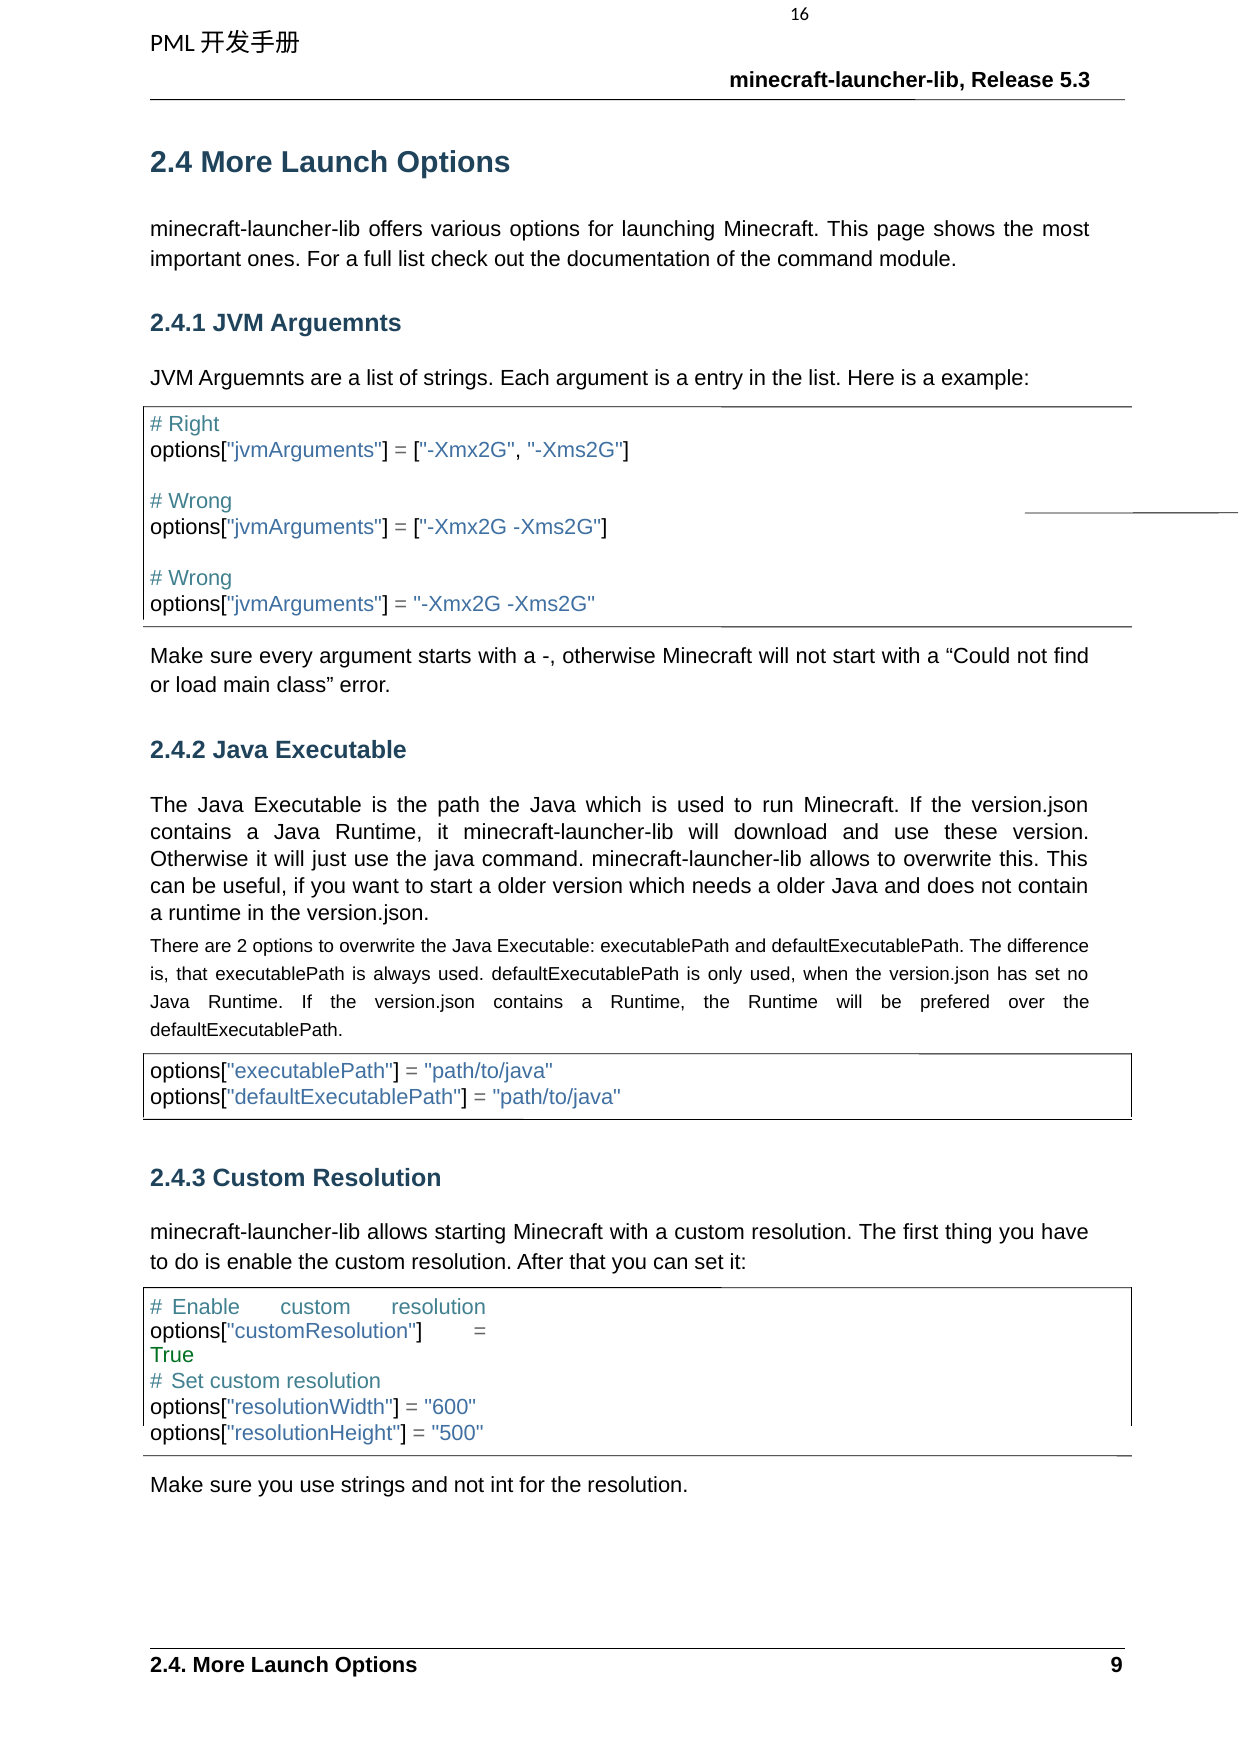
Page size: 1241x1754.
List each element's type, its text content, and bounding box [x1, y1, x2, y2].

text minecraft-launcher-lib offers various options for launching Minecraft. This page shows the most important ones. For a full list check out the documentation of the command module. [150, 216, 1090, 271]
text # Wrong [150, 565, 1090, 590]
text options["defaultExecutablePath"] = "path/to/java" [150, 1084, 1090, 1109]
text There are 2 options to overwrite the Java Executable: executablePath and defaultExecutablePath. The difference is, that executablePath is always used. defaultExecutablePath is only used, when the version.json has set no Java Runtime. If the version.json contains a Runtime, the Runtime will be prefered over the defaultExecutablePath. [150, 935, 1090, 1040]
text Make sure you use strings and not int for the resolution. [150, 1472, 1090, 1497]
text 2.4. More Launch Options 9 [150, 1652, 1090, 1677]
text options["executablePath"] = "path/to/java" [150, 1058, 1090, 1083]
text Make sure every argument starts with a -, otherwise Minecraft will not start with a “Could not find or load main class” error. [150, 643, 1090, 698]
text # Right [150, 411, 1090, 436]
text minecraft-launcher-lib, Release 5.3 [150, 67, 1090, 93]
text options["jvmArguments"] = ["-Xmx2G -Xms2G"] [150, 514, 1090, 539]
text 2.4.3 Custom Resolution [150, 1162, 1090, 1191]
text The Java Executable is the path the Java which is used to run Minecraft. If the version.json contains a Java Runtime, it minecraft-launcher-lib will download and use these version. Otherwise it will just use the java command. minecraft-launcher-lib allows to overwrite this. This can be useful, if you want to start a older version which needs a older Java and does not contain a runtime in the version.json. [150, 791, 1090, 925]
text 2.4.2 Java Executable [150, 735, 1090, 763]
text options["jvmArguments"] = ["-Xmx2G", "-Xms2G"] [150, 437, 1090, 462]
list Enable custom resolution options["customResolution"] = True [150, 1295, 486, 1367]
text 2.4.1 JVM Arguemnts [150, 308, 1090, 337]
text options["resolutionHeight"] = "500" [150, 1420, 1090, 1445]
text options["resolutionWidth"] = "600" [150, 1394, 1090, 1419]
text minecraft-launcher-lib allows starting Minecraft with a custom resolution. The first thing you have to do is enable the custom resolution. After that you can set it: [150, 1219, 1090, 1274]
text 2.4 More Launch Options [150, 144, 1090, 178]
text options["jvmArguments"] = "-Xmx2G -Xms2G" [150, 591, 1090, 616]
list Set custom resolution [150, 1368, 1090, 1393]
text # Wrong [150, 488, 1090, 513]
text JVM Arguemnts are a list of strings. Each argument is a entry in the list. Here is a example: [150, 364, 1090, 390]
